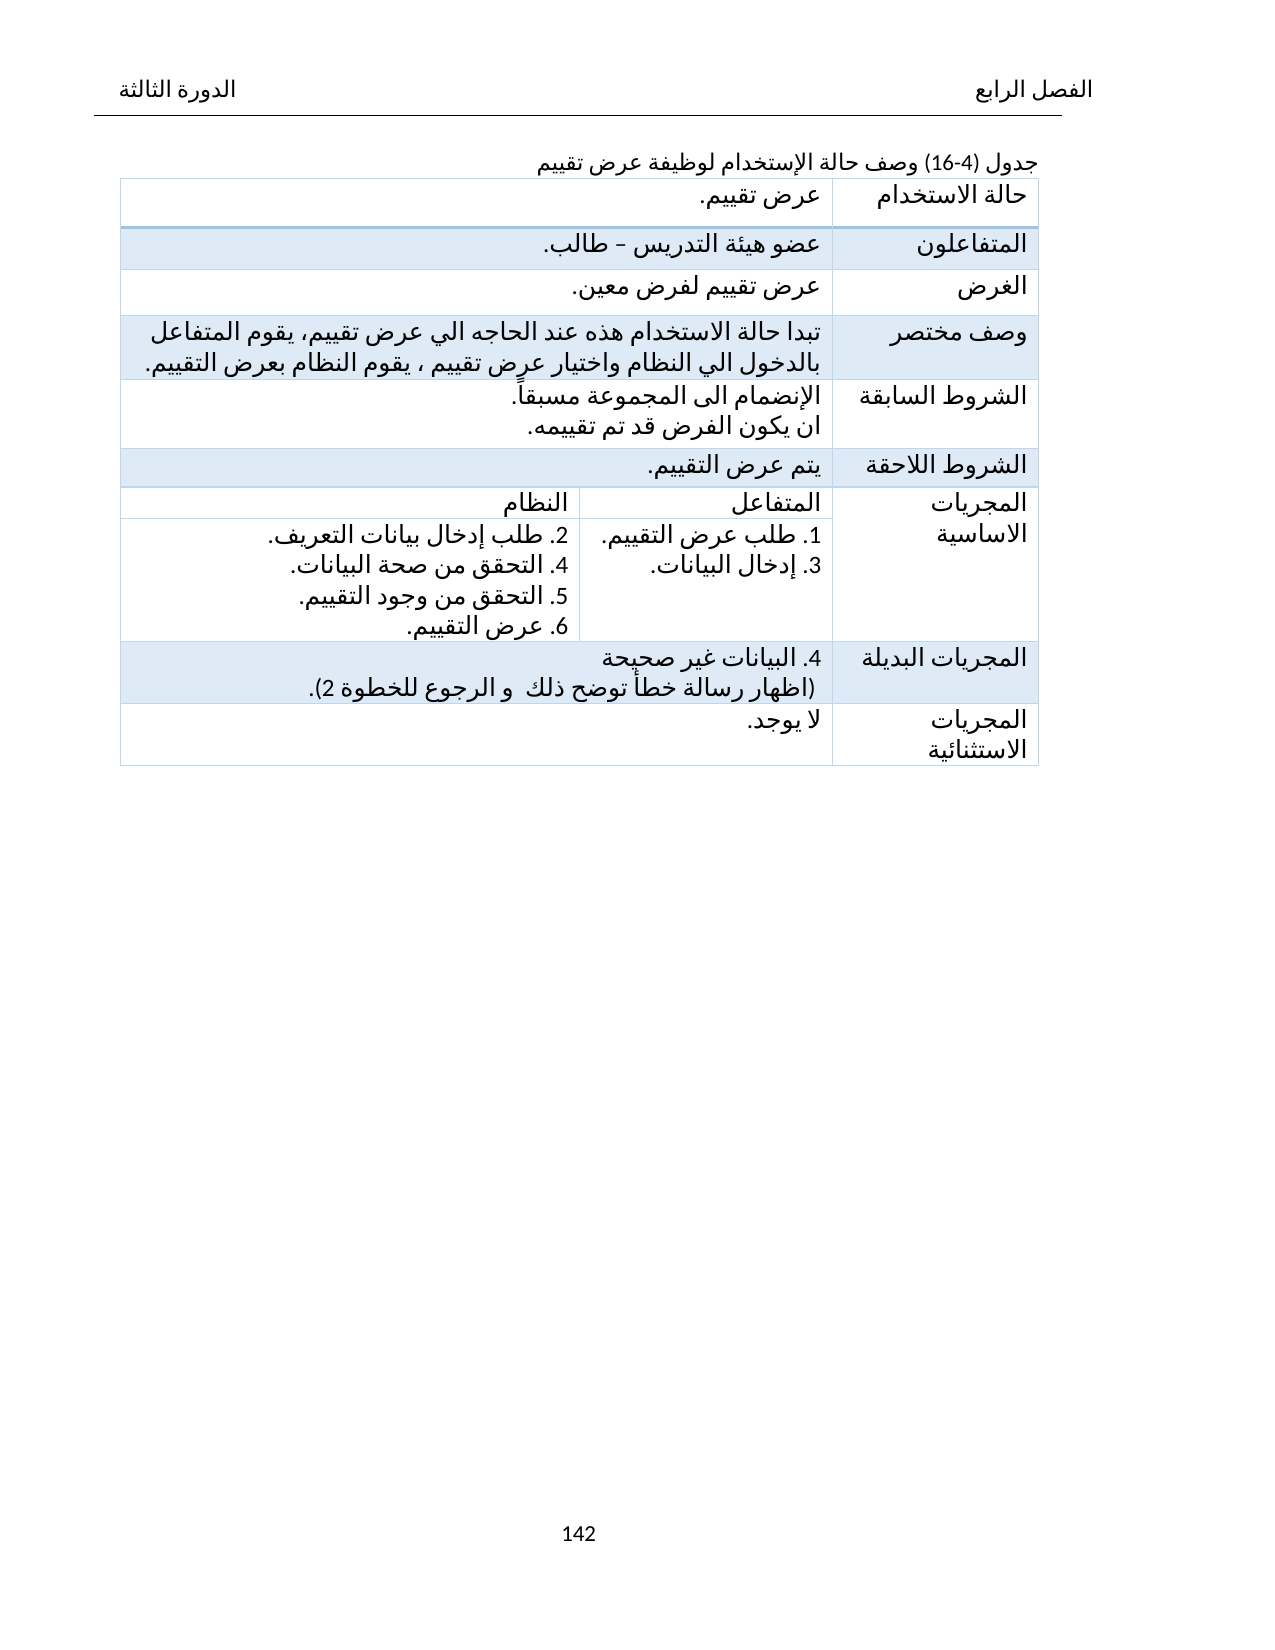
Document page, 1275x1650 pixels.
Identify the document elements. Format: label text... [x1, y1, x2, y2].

table_cell 1. طلب عرض التقييم. 3. إدخال البيانات. [580, 519, 832, 641]
table_cell الإنضمام الى المجموعة مسبقاً. ان يكون الفرض قد تم تقييمه. [121, 380, 832, 448]
table_cell المجريات البديلة [833, 642, 1038, 703]
table_cell المتفاعلون [833, 229, 1038, 269]
table_cell المتفاعل [580, 488, 832, 518]
table_cell عرض تقييم لفرض معين. [121, 270, 832, 315]
table_cell الشروط السابقة [833, 380, 1038, 448]
table_cell وصف مختصر [833, 316, 1038, 379]
table_cell يتم عرض التقييم. [121, 449, 832, 486]
table_cell 2. طلب إدخال بيانات التعريف. 4. التحقق من صحة البيانات. 5. التحقق من وجود التقييم. 6. عرض التقييم. [121, 519, 579, 641]
text جدول (4-16) وصف حالة الإستخدام لوظيفة عرض تقييم [118, 148, 1039, 176]
table_cell لا يوجد. [121, 704, 832, 765]
table_header عرض تقييم. [121, 179, 832, 226]
table_cell تبدا حالة الاستخدام هذه عند الحاجه الي عرض تقييم، يقوم المتفاعل بالدخول الي النظام واختيار عرض تقييم ، يقوم النظام بعرض التقييم. [121, 316, 832, 379]
table_cell 4. البيانات غير صحيحة (اظهار رسالة خطأ توضح ذلك و الرجوع للخطوة 2). [121, 642, 832, 703]
table_cell المجريات الاستثنائية [833, 704, 1038, 765]
table_cell الشروط اللاحقة [833, 449, 1038, 486]
table_cell الغرض [833, 270, 1038, 315]
table_cell المجريات الاساسية [833, 488, 1038, 641]
table_cell عضو هيئة التدريس – طالب. [121, 229, 832, 269]
table_header حالة الاستخدام [833, 179, 1038, 226]
table_cell النظام [121, 488, 579, 518]
